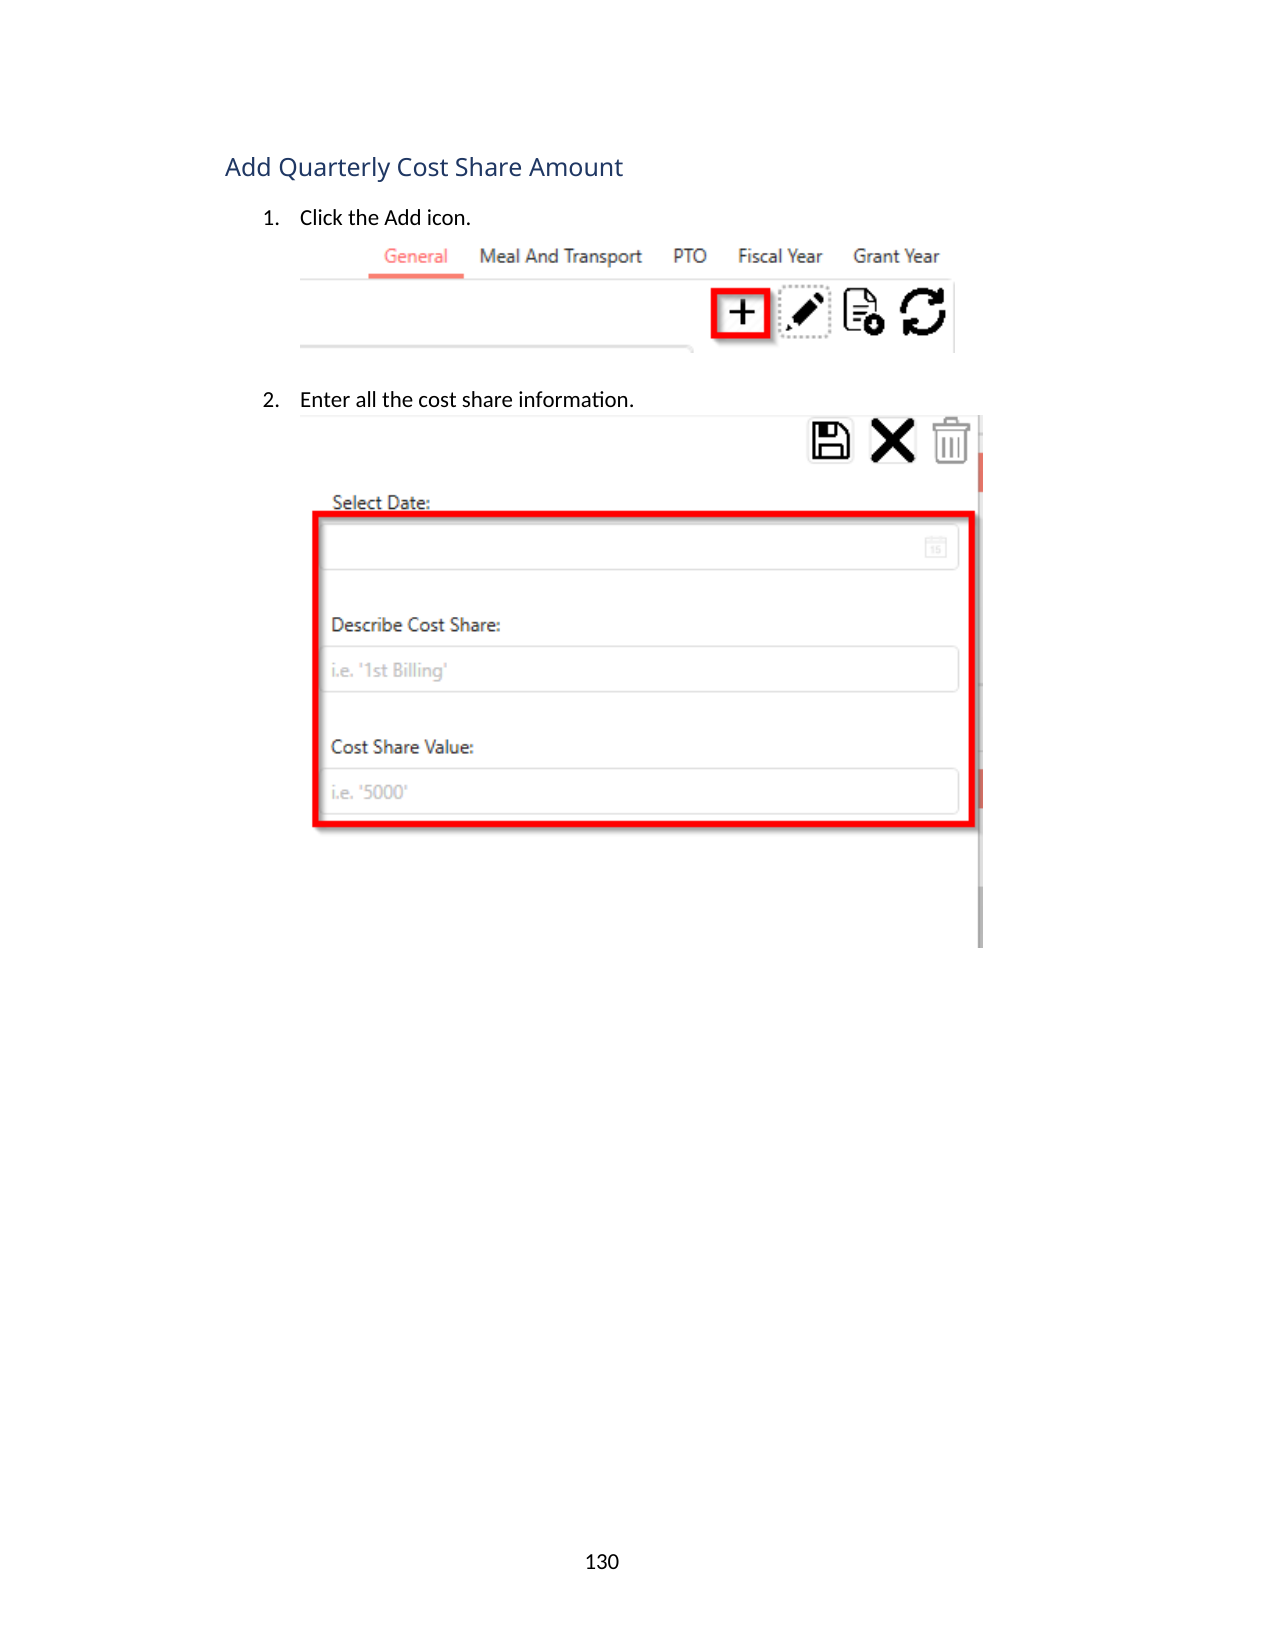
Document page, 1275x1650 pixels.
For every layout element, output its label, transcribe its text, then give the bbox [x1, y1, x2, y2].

picture [300, 233, 955, 353]
picture [300, 415, 983, 948]
text Add Quarterly Cost Share Amount [225, 150, 1125, 184]
list Click the Add icon. [262, 203, 1125, 231]
list Enter all the cost share information. [262, 385, 1125, 413]
